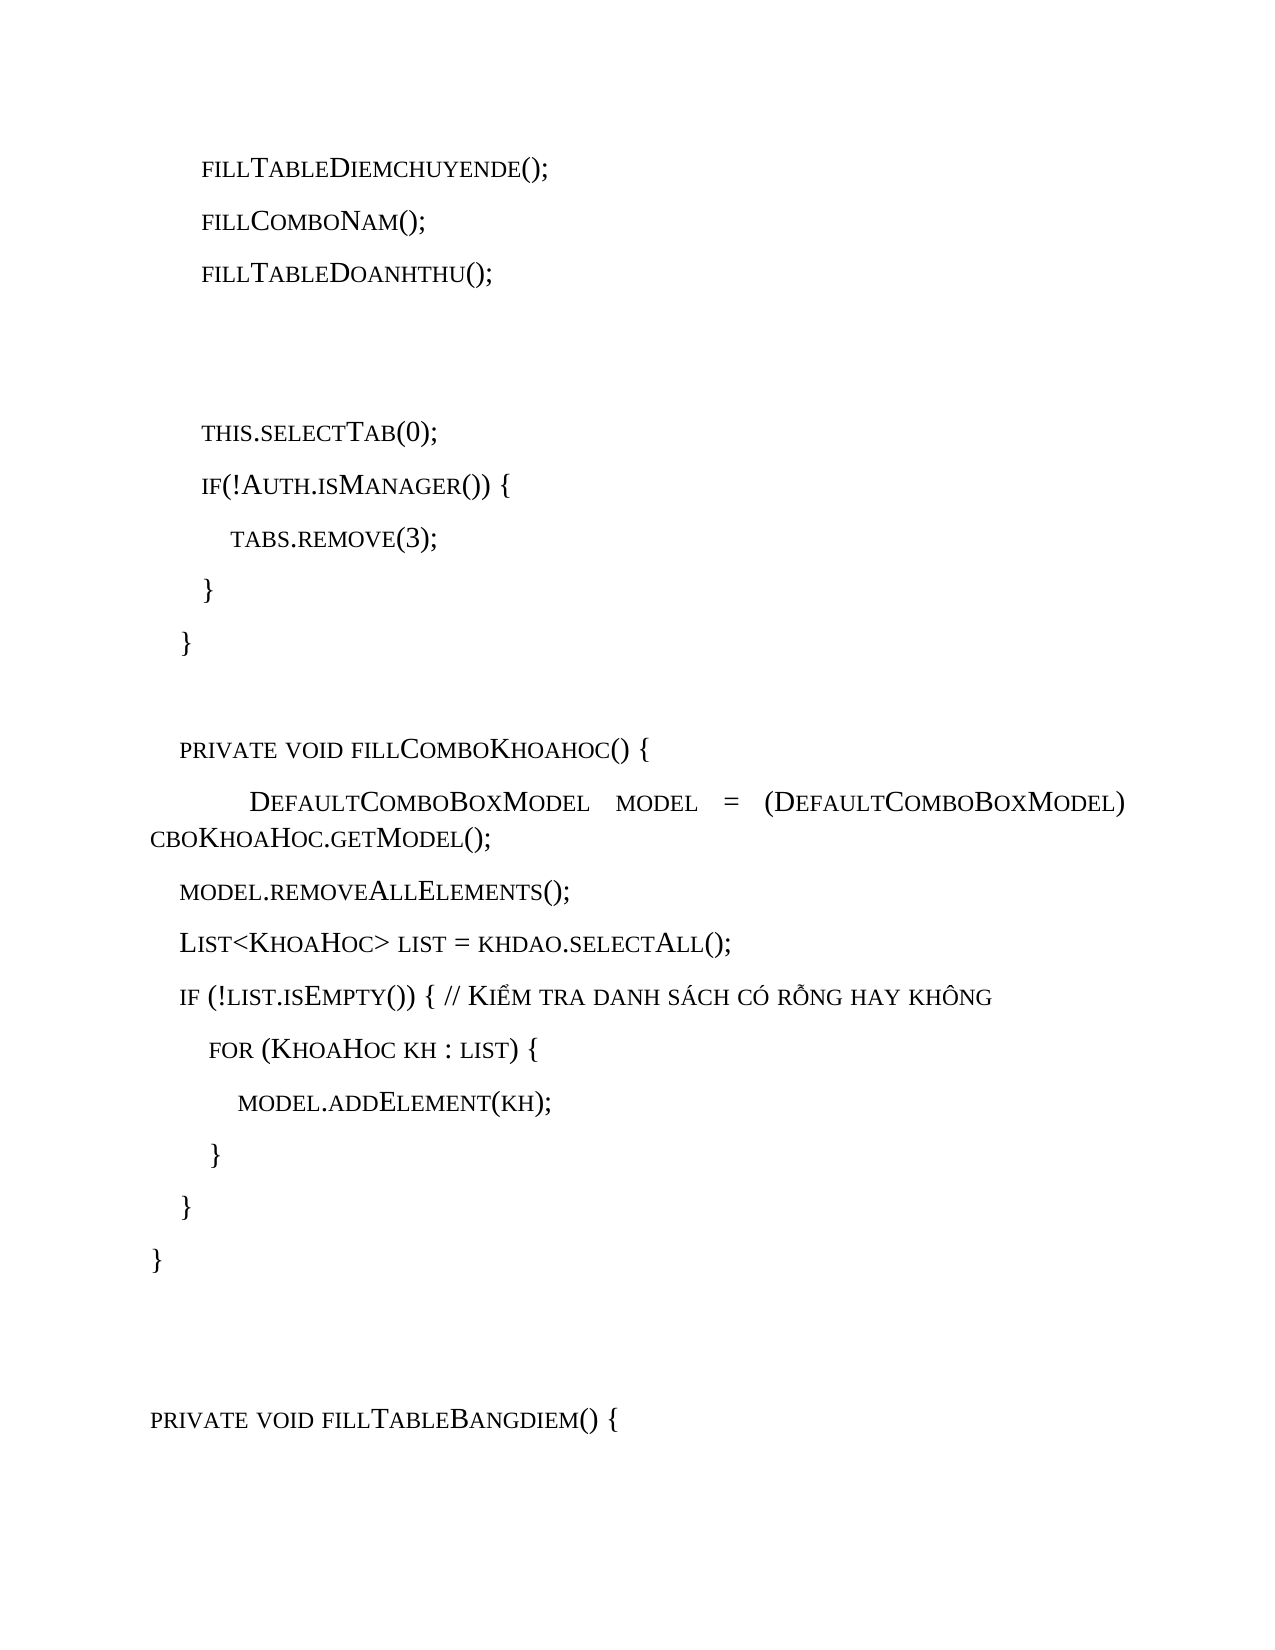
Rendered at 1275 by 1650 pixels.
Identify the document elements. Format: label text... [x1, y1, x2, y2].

text fillTableDiemchuyende(); [150, 150, 1125, 183]
text } [150, 1137, 1125, 1170]
text model.addElement(kh); [150, 1084, 1125, 1117]
text model.removeAllElements(); [150, 873, 1125, 906]
text DefaultComboBoxModel model = (DefaultComboBoxModel) cboKhoaHoc.getModel(); [150, 784, 1125, 853]
text fillComboNam(); [150, 203, 1125, 236]
text if(!Auth.isManager()) { [150, 467, 1125, 500]
text if (!list.isEmpty()) { // Kiểm tra danh sách có rỗng hay không [150, 978, 1125, 1012]
text List<KhoaHoc> list = khdao.selectAll(); [150, 926, 1125, 959]
text fillTableDoanhthu(); [150, 256, 1125, 289]
text this.selectTab(0); [150, 414, 1125, 448]
text private void fillComboKhoahoc() { [150, 731, 1125, 764]
text } [150, 1189, 1125, 1223]
text private void fillTableBangdiem() { [150, 1401, 1125, 1434]
text } [150, 625, 1125, 659]
text } [150, 572, 1125, 606]
text tabs.remove(3); [150, 520, 1125, 553]
text for (KhoaHoc kh : list) { [150, 1031, 1125, 1065]
text } [150, 1242, 1125, 1276]
